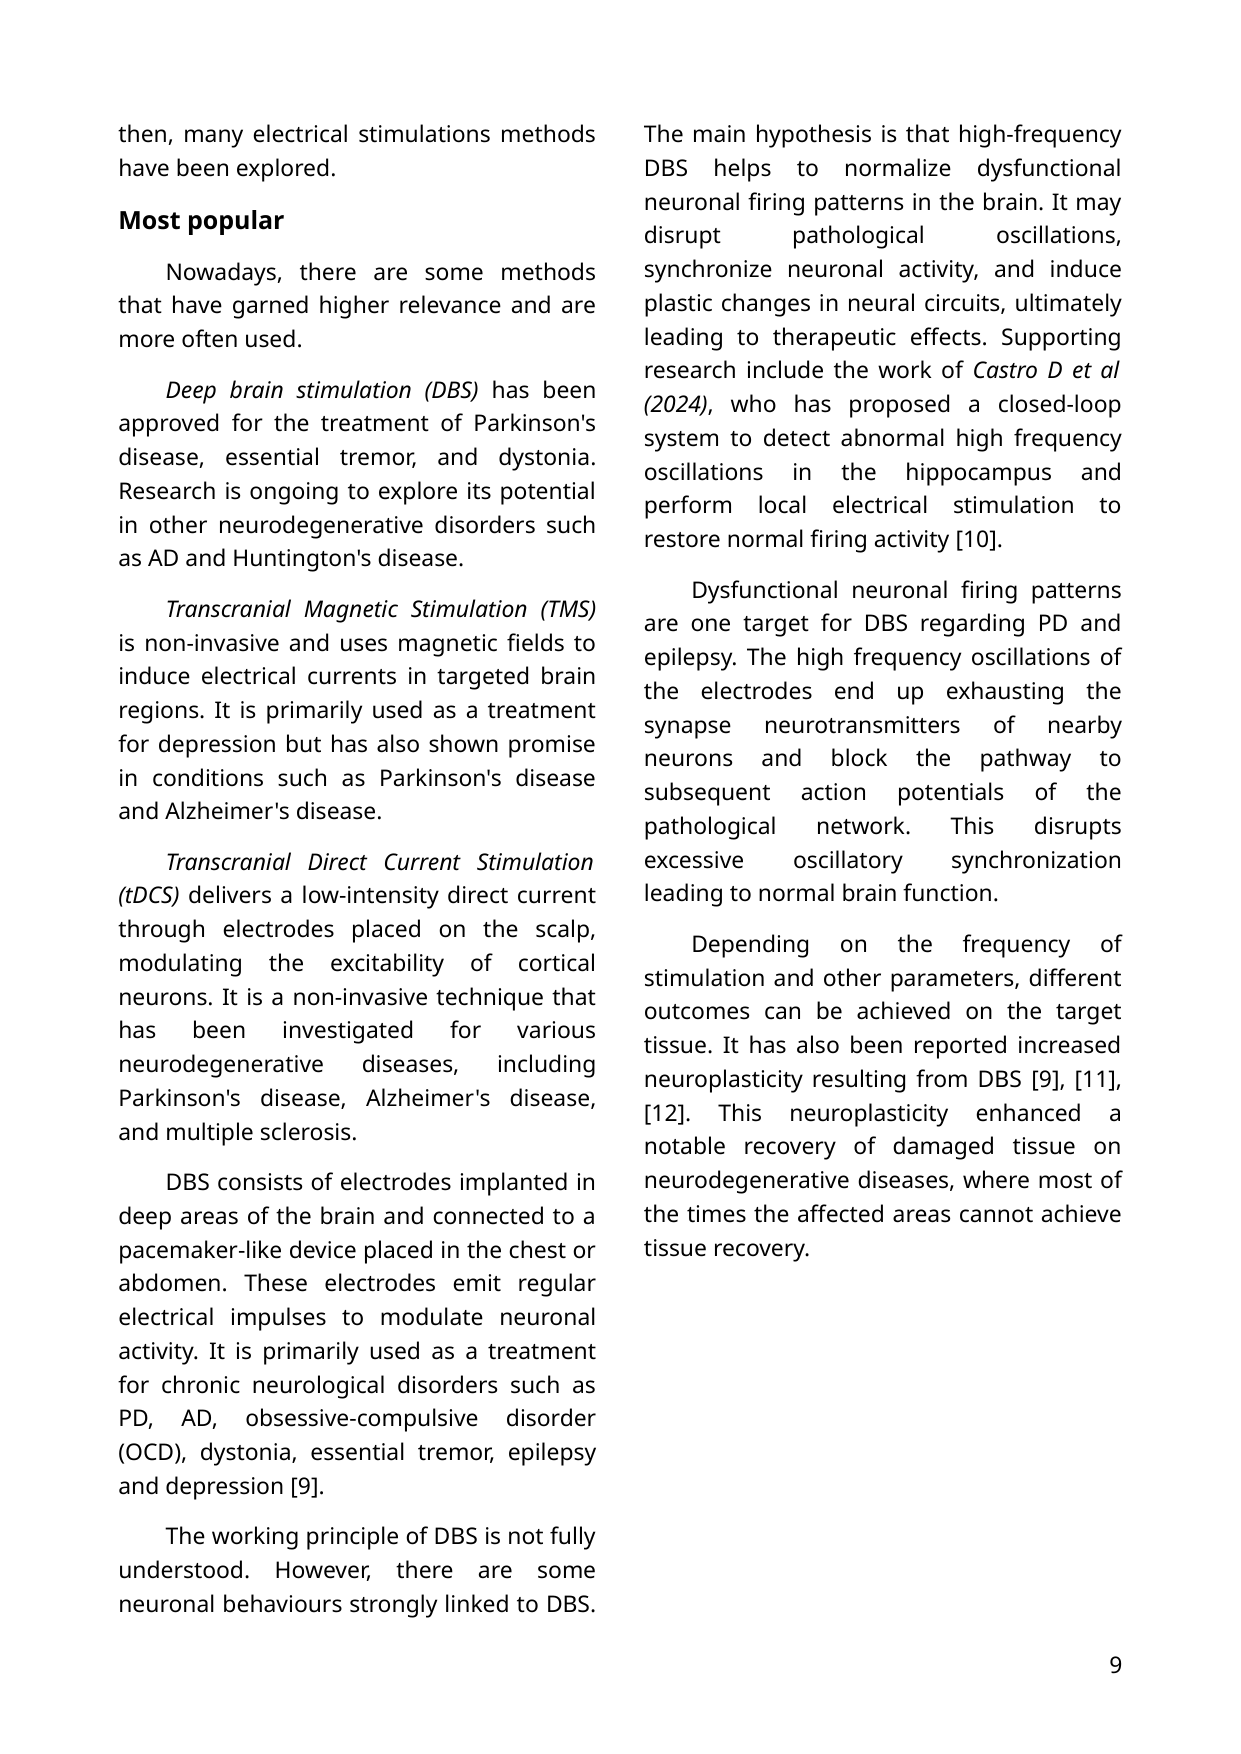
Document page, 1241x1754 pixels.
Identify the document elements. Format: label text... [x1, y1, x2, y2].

text Depending on the frequency of stimulation and other parameters, different outcomes can be achieved on the target tissue. It has also been reported increased neuroplasticity resulting from DBS . This neuroplasticity enhanced a notable recovery of damaged tissue on neurodegenerative diseases, where most of the times the affected areas cannot achieve tissue recovery. [644, 928, 1122, 1263]
text DBS consists of electrodes implanted in deep areas of the brain and connected to a pacemaker-like device placed in the chest or abdomen. These electrodes emit regular electrical impulses to modulate neuronal activity. It is primarily used as a treatment for chronic neurological disorders such as PD, AD, obsessive-compulsive disorder (OCD), dystonia, essential tremor, epilepsy and depression . [118, 1166, 596, 1501]
text The working principle of DBS is not fully understood. However, there are some neuronal behaviours strongly linked to DBS. The main hypothesis is that high-frequency DBS helps to normalize dysfunctional neuronal firing patterns in the brain. It may disrupt pathological oscillations, synchronize neuronal activity, and induce plastic changes in neural circuits, ultimately leading to therapeutic effects. Supporting research include the work of Castro D et al (2024), who has proposed a closed-loop system to detect abnormal high frequency oscillations in the hippocampus and perform local electrical stimulation to restore normal firing activity . [118, 1520, 596, 1619]
text Most popular [118, 202, 596, 236]
text Dysfunctional neuronal firing patterns are one target for DBS regarding PD and epilepsy. The high frequency oscillations of the electrodes end up exhausting the synapse neurotransmitters of nearby neurons and block the pathway to subsequent action potentials of the pathological network. This disrupts excessive oscillatory synchronization leading to normal brain function. [644, 573, 1122, 908]
text Deep brain stimulation (DBS) has been approved for the treatment of Parkinson's disease, essential tremor, and dystonia. Research is ongoing to explore its potential in other neurodegenerative disorders such as AD and Huntington's disease. [118, 374, 596, 574]
text The working principle of DBS is not fully understood. However, there are some neuronal behaviours strongly linked to DBS. The main hypothesis is that high-frequency DBS helps to normalize dysfunctional neuronal firing patterns in the brain. It may disrupt pathological oscillations, synchronize neuronal activity, and induce plastic changes in neural circuits, ultimately leading to therapeutic effects. Supporting research include the work of Castro D et al (2024), who has proposed a closed-loop system to detect abnormal high frequency oscillations in the hippocampus and perform local electrical stimulation to restore normal firing activity . [644, 118, 1122, 554]
text Transcranial Direct Current Stimulation (tDCS) delivers a low-intensity direct current through electrodes placed on the scalp, modulating the excitability of cortical neurons. It is a non-invasive technique that has been investigated for various neurodegenerative diseases, including Parkinson's disease, Alzheimer's disease, and multiple sclerosis. [118, 846, 596, 913]
text Nowadays, there are some methods that have garned higher relevance and are more often used. [118, 256, 596, 354]
text Transcranial Magnetic Stimulation (TMS) is non-invasive and uses magnetic fields to induce electrical currents in targeted brain regions. It is primarily used as a treatment for depression but has also shown promise in conditions such as Parkinson's disease and Alzheimer's disease. [118, 593, 596, 827]
